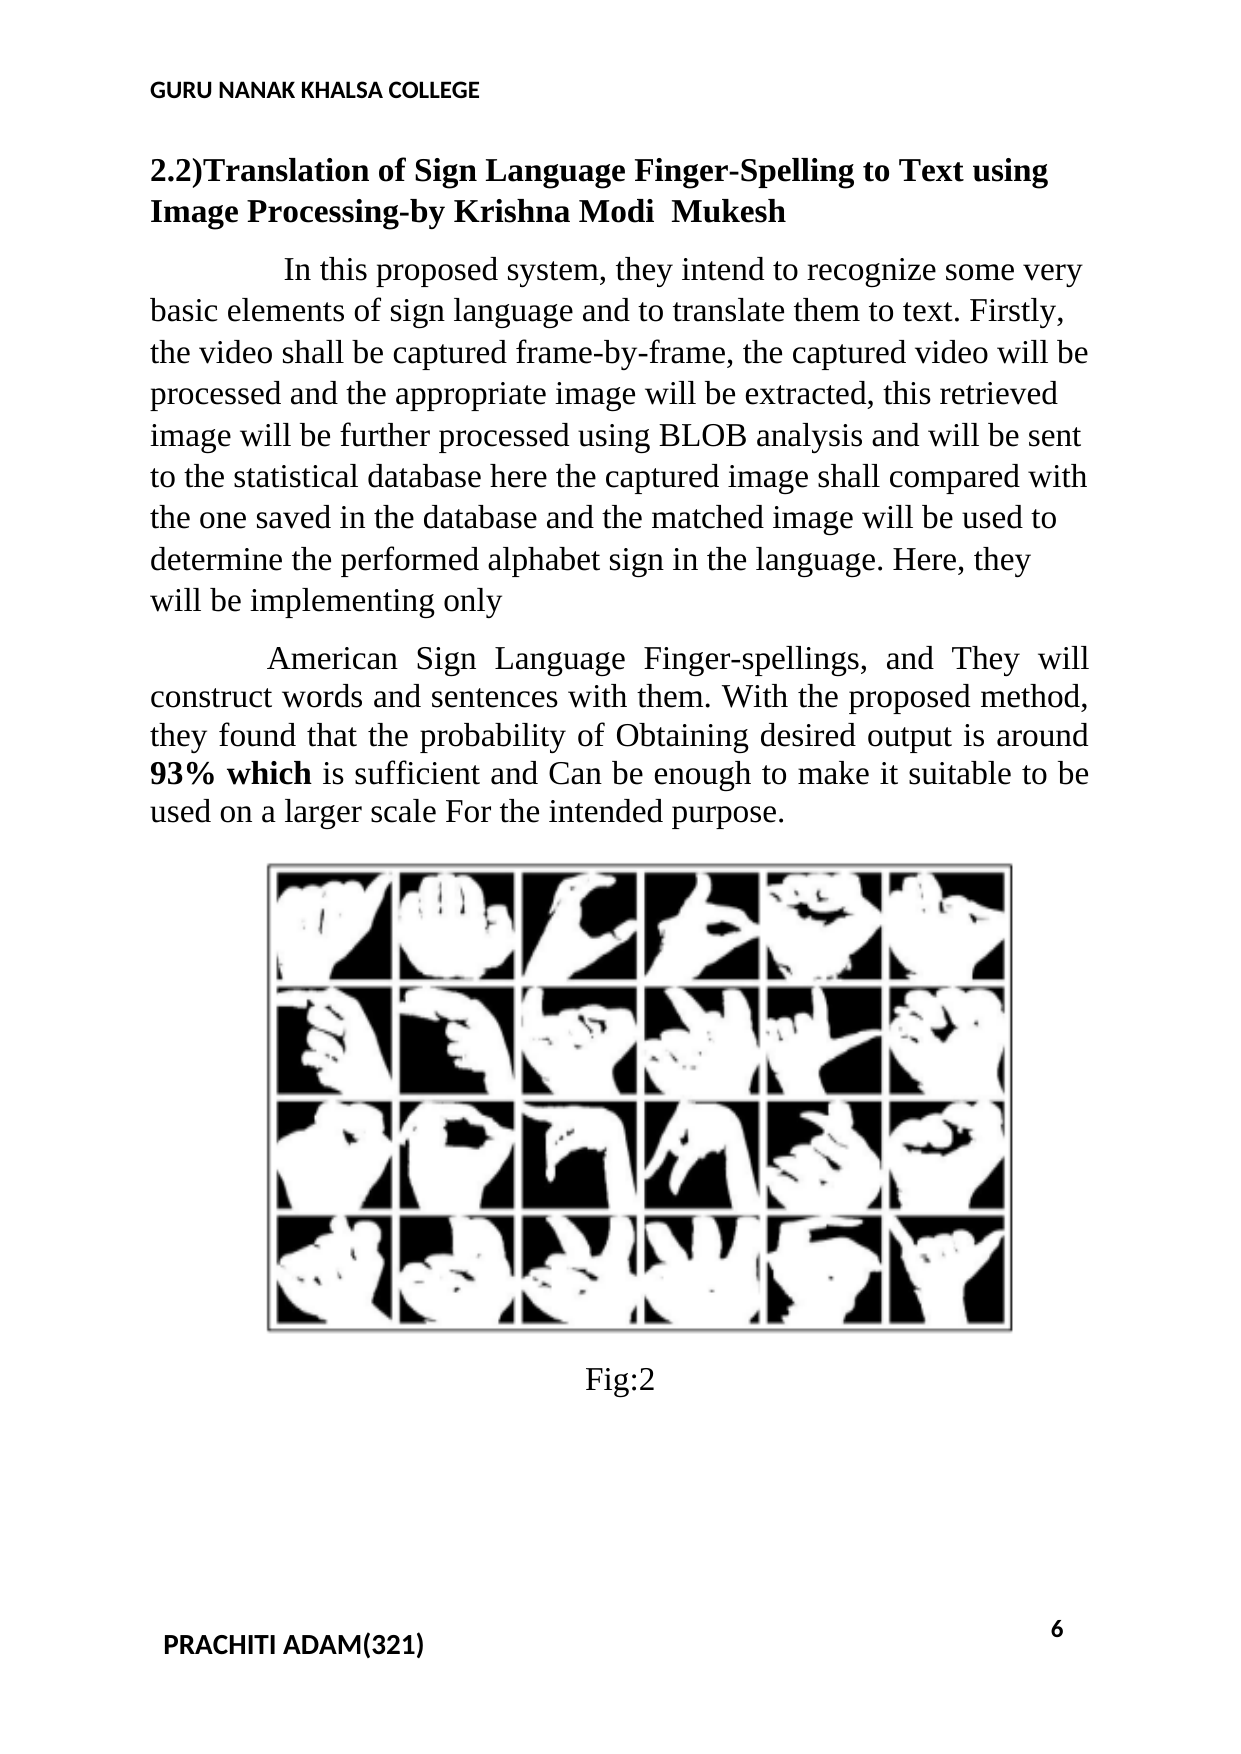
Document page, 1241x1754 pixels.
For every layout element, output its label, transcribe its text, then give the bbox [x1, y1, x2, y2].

text In this proposed system, they intend to recognize some very basic elements of sign language and to translate them to text. Firstly, the video shall be captured frame-by-frame, the captured video will be processed and the appropriate image will be extracted, this retrieved image will be further processed using BLOB analysis and will be sent to the statistical database here the captured image shall compared with the one saved in the database and the matched image will be used to determine the performed alphabet sign in the language. Here, they will be implementing only [150, 249, 1090, 618]
text 2.2)Translation of Sign Language Finger-Spelling to Text using Image Processing-by Krishna Modi Mukesh [150, 150, 1090, 230]
picture [150, 846, 1117, 1343]
text American Sign Language Finger-spellings, and They will construct words and sentences with them. With the proposed method, they found that the probability of Obtaining desired output is around 93% which is sufficient and Can be enough to make it suitable to be used on a larger scale For the intended purpose. [150, 638, 1090, 830]
text Fig:2 [150, 1359, 1090, 1397]
